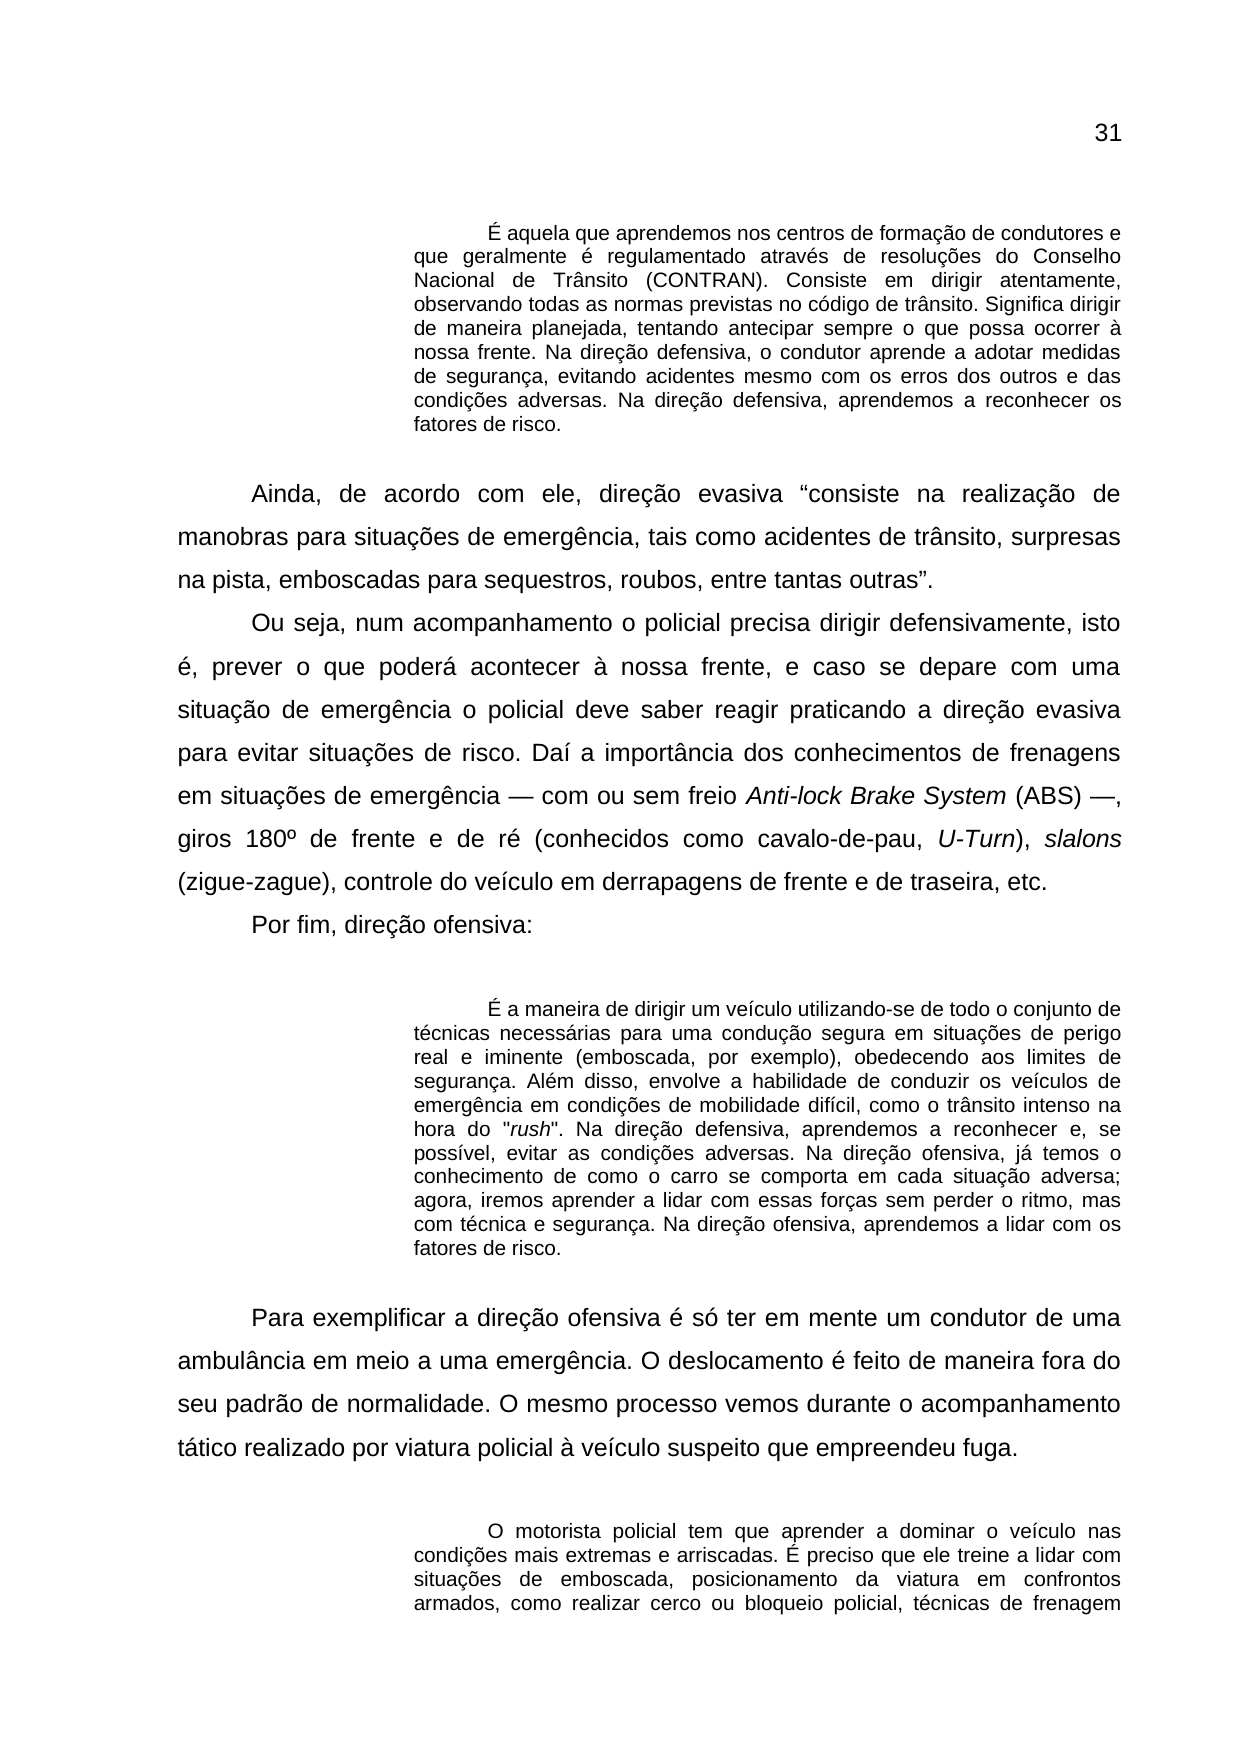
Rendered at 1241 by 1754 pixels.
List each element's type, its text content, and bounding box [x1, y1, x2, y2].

text É a maneira de dirigir um veículo utilizando-se de todo o conjunto de técnicas necessárias para uma condução segura em situações de perigo real e iminente (emboscada, por exemplo), obedecendo aos limites de segurança. Além disso, envolve a habilidade de conduzir os veículos de emergência em condições de mobilidade difícil, como o trânsito intenso na hora do "rush". Na direção defensiva, aprendemos a reconhecer e, se possível, evitar as condições adversas. Na direção ofensiva, já temos o conhecimento de como o carro se comporta em cada situação adversa; agora, iremos aprender a lidar com essas forças sem perder o ritmo, mas com técnica e segurança. Na direção ofensiva, aprendemos a lidar com os fatores de risco. [413, 997, 1122, 1260]
text Para exemplificar a direção ofensiva é só ter em mente um condutor de uma ambulância em meio a uma emergência. O deslocamento é feito de maneira fora do seu padrão de normalidade. O mesmo processo vemos durante o acompanhamento tático realizado por viatura policial à veículo suspeito que empreendeu fuga. [177, 1303, 1122, 1461]
text Por fim, direção ofensiva: [177, 910, 1122, 939]
text Ou seja, num acompanhamento o policial precisa dirigir defensivamente, isto é, prever o que poderá acontecer à nossa frente, e caso se depare com uma situação de emergência o policial deve saber reagir praticando a direção evasiva para evitar situações de risco. Daí a importância dos conhecimentos de frenagens em situações de emergência — com ou sem freio Anti-lock Brake System (ABS) —, giros 180º de frente e de ré (conhecidos como cavalo-de-pau, U-Turn), slalons (zigue-zague), controle do veículo em derrapagens de frente e de traseira, etc. [177, 608, 1122, 896]
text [413, 1519, 1122, 1615]
text É aquela que aprendemos nos centros de formação de condutores e que geralmente é regulamentado através de resoluções do Conselho Nacional de Trânsito (CONTRAN). Consiste em dirigir atentamente, observando todas as normas previstas no código de trânsito. Significa dirigir de maneira planejada, tentando antecipar sempre o que possa ocorrer à nossa frente. Na direção defensiva, o condutor aprende a adotar medidas de segurança, evitando acidentes mesmo com os erros dos outros e das condições adversas. Na direção defensiva, aprendemos a reconhecer os fatores de risco. [413, 220, 1122, 436]
text Ainda, de acordo com ele, direção evasiva “consiste na realização de manobras para situações de emergência, tais como acidentes de trânsito, surpresas na pista, emboscadas para sequestros, roubos, entre tantas outras”. [177, 479, 1122, 594]
